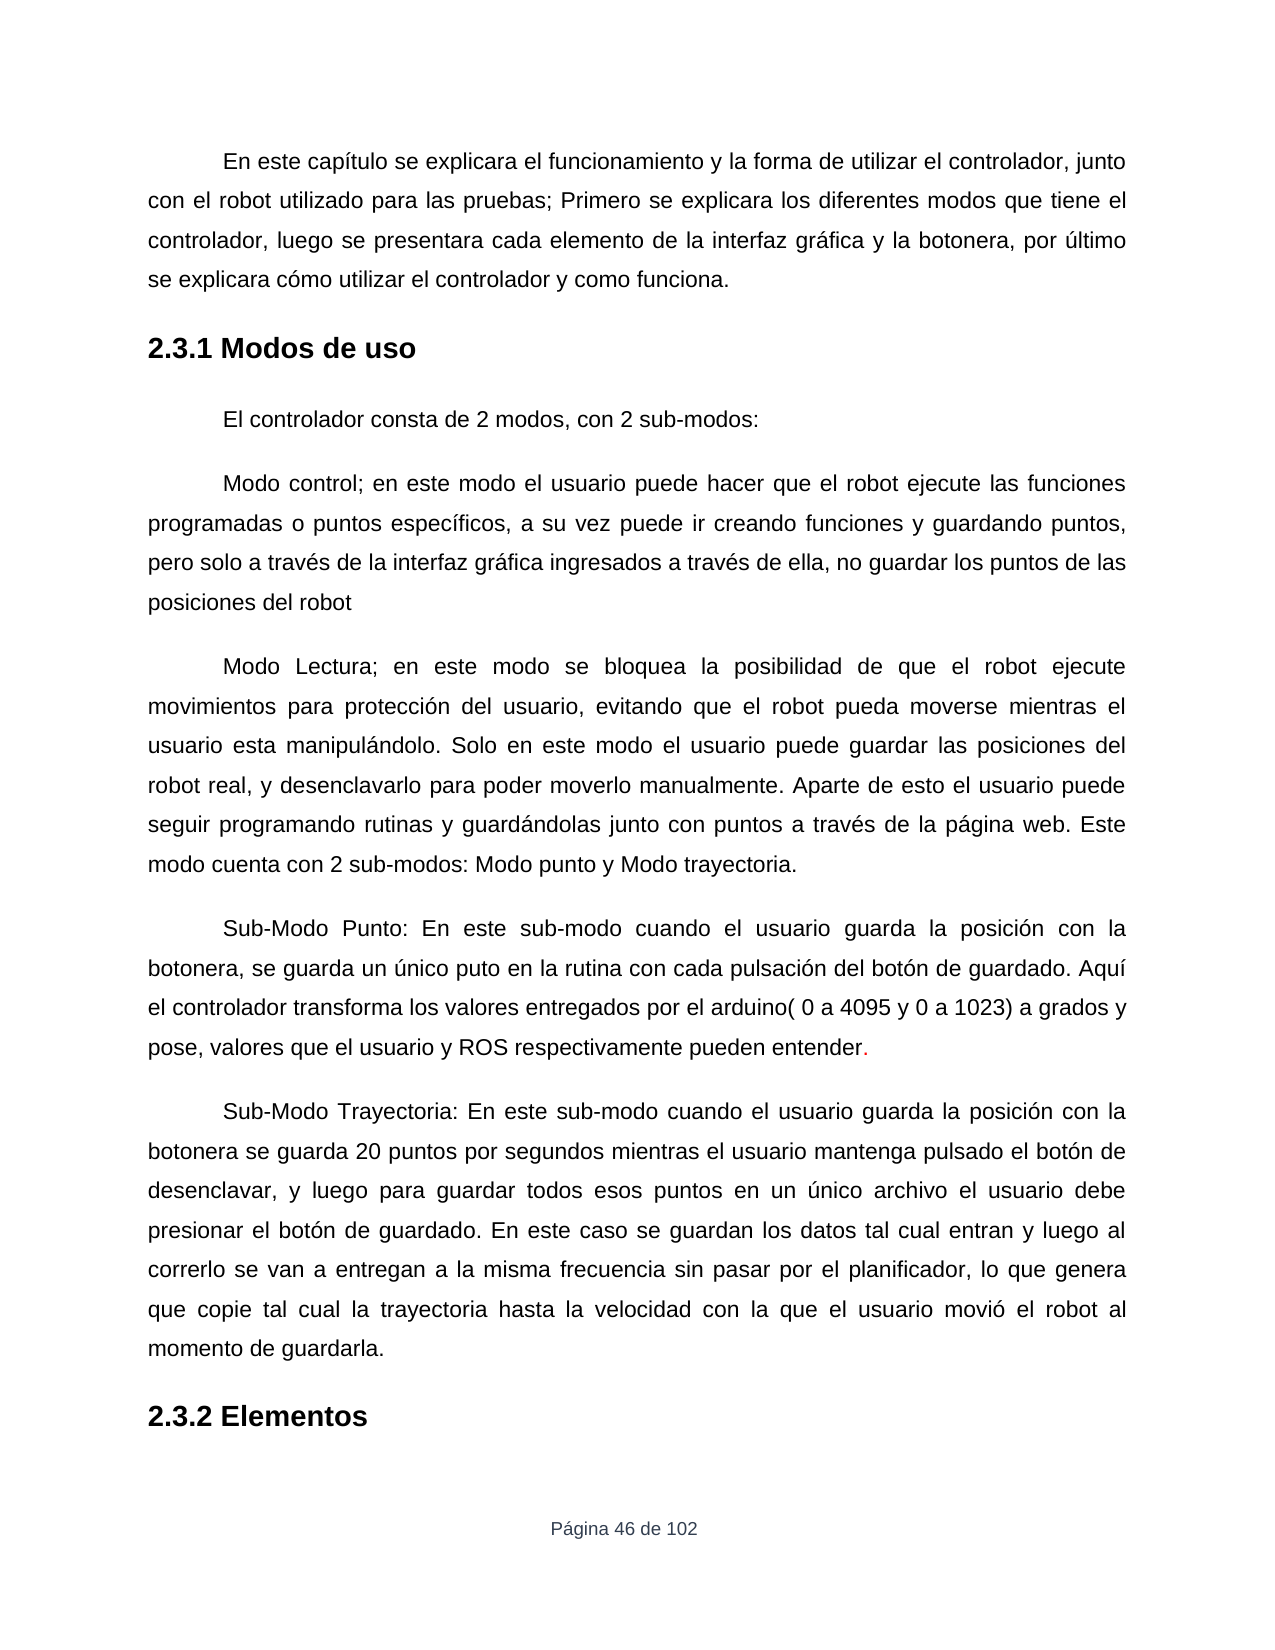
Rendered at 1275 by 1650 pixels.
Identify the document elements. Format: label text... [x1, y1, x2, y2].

text Sub-Modo Punto: En este sub-modo cuando el usuario guarda la posición con la botonera, se guarda un único puto en la rutina con cada pulsación del botón de guardado. Aquí el controlador transforma los valores entregados por el arduino( 0 a 4095 y 0 a 1023) a grados y pose, valores que el usuario y ROS respectivamente pueden entender. [148, 915, 1127, 1060]
text Modo Lectura; en este modo se bloquea la posibilidad de que el robot ejecute movimientos para protección del usuario, evitando que el robot pueda moverse mientras el usuario esta manipulándolo. Solo en este modo el usuario puede guardar las posiciones del robot real, y desenclavarlo para poder moverlo manualmente. Aparte de esto el usuario puede seguir programando rutinas y guardándolas junto con puntos a través de la página web. Este modo cuenta con 2 sub-modos: Modo punto y Modo trayectoria. [148, 653, 1127, 877]
text 2.3.2 Elementos [148, 1399, 1127, 1433]
text Sub-Modo Trayectoria: En este sub-modo cuando el usuario guarda la posición con la botonera se guarda 20 puntos por segundos mientras el usuario mantenga pulsado el botón de desenclavar, y luego para guardar todos esos puntos en un único archivo el usuario debe presionar el botón de guardado. En este caso se guardan los datos tal cual entran y luego al correrlo se van a entregan a la misma frecuencia sin pasar por el planificador, lo que genera que copie tal cual la trayectoria hasta la velocidad con la que el usuario movió el robot al momento de guardarla. [148, 1098, 1127, 1361]
text En este capítulo se explicara el funcionamiento y la forma de utilizar el controlador, junto con el robot utilizado para las pruebas; Primero se explicara los diferentes modos que tiene el controlador, luego se presentara cada elemento de la interfaz gráfica y la botonera, por último se explicara cómo utilizar el controlador y como funciona. [148, 148, 1127, 292]
text 2.3.1 Modos de uso [148, 331, 1127, 364]
text El controlador consta de 2 modos, con 2 sub-modos: [148, 406, 1127, 432]
text Modo control; en este modo el usuario puede hacer que el robot ejecute las funciones programadas o puntos específicos, a su vez puede ir creando funciones y guardando puntos, pero solo a través de la interfaz gráfica ingresados a través de ella, no guardar los puntos de las posiciones del robot [148, 470, 1127, 615]
